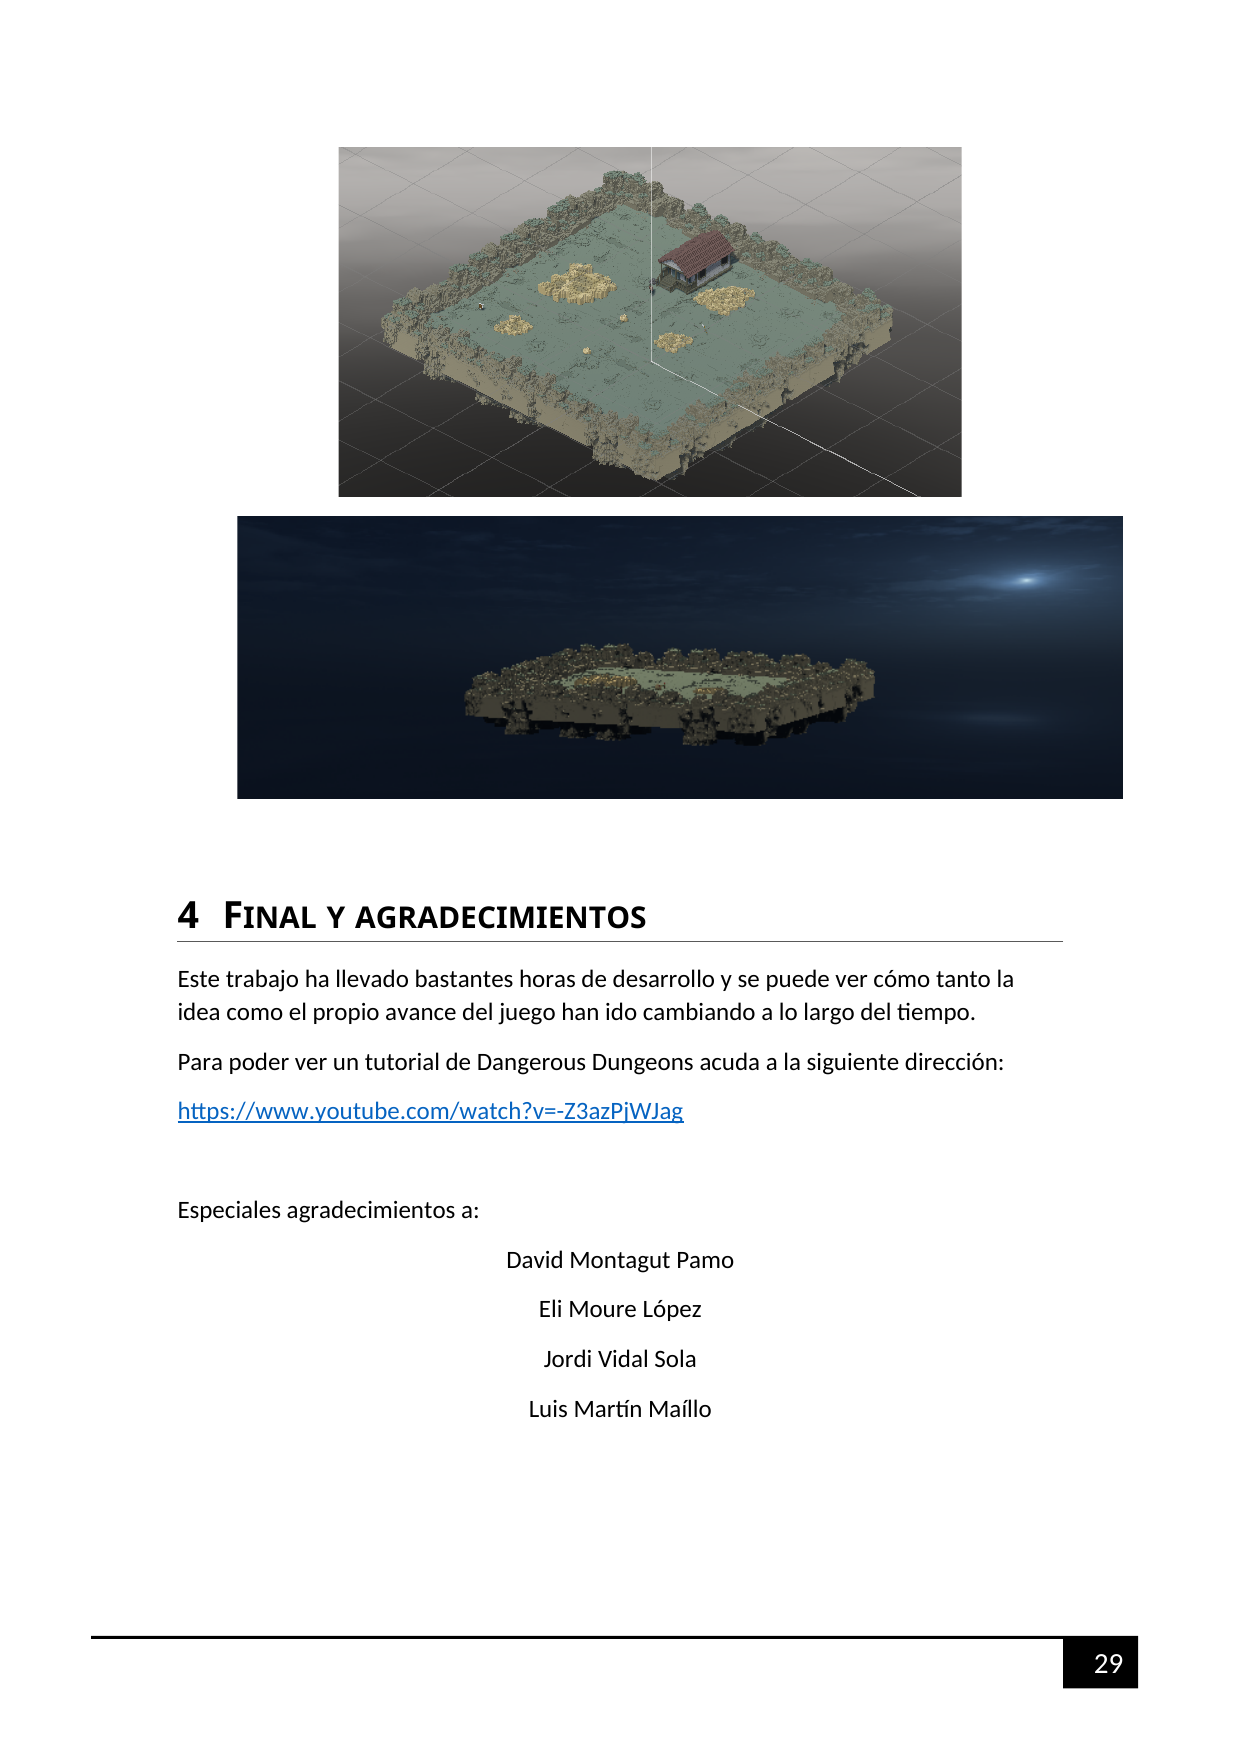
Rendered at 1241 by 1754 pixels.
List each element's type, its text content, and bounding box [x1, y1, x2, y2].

text https://www.youtube.com/watch?v=-Z3azPjWJag [177, 1095, 1063, 1126]
text Para poder ver un tutorial de Dangerous Dungeons acuda a la siguiente dirección: [177, 1046, 1063, 1076]
text Especiales agradecimientos a: [177, 1194, 1063, 1225]
text David Montagut Pamo [177, 1244, 1063, 1274]
text Este trabajo ha llevado bastantes horas de desarrollo y se puede ver cómo tanto la idea como el propio avance del juego han ido cambiando a lo largo del tiempo. [177, 963, 1063, 1027]
subtitle Final y agradecimientos [177, 888, 1063, 941]
text Luis Martín Maíllo [177, 1393, 1063, 1423]
text Eli Moure López [177, 1294, 1063, 1324]
text Jordi Vidal Sola [177, 1343, 1063, 1374]
picture [237, 516, 1123, 799]
picture [338, 147, 962, 497]
